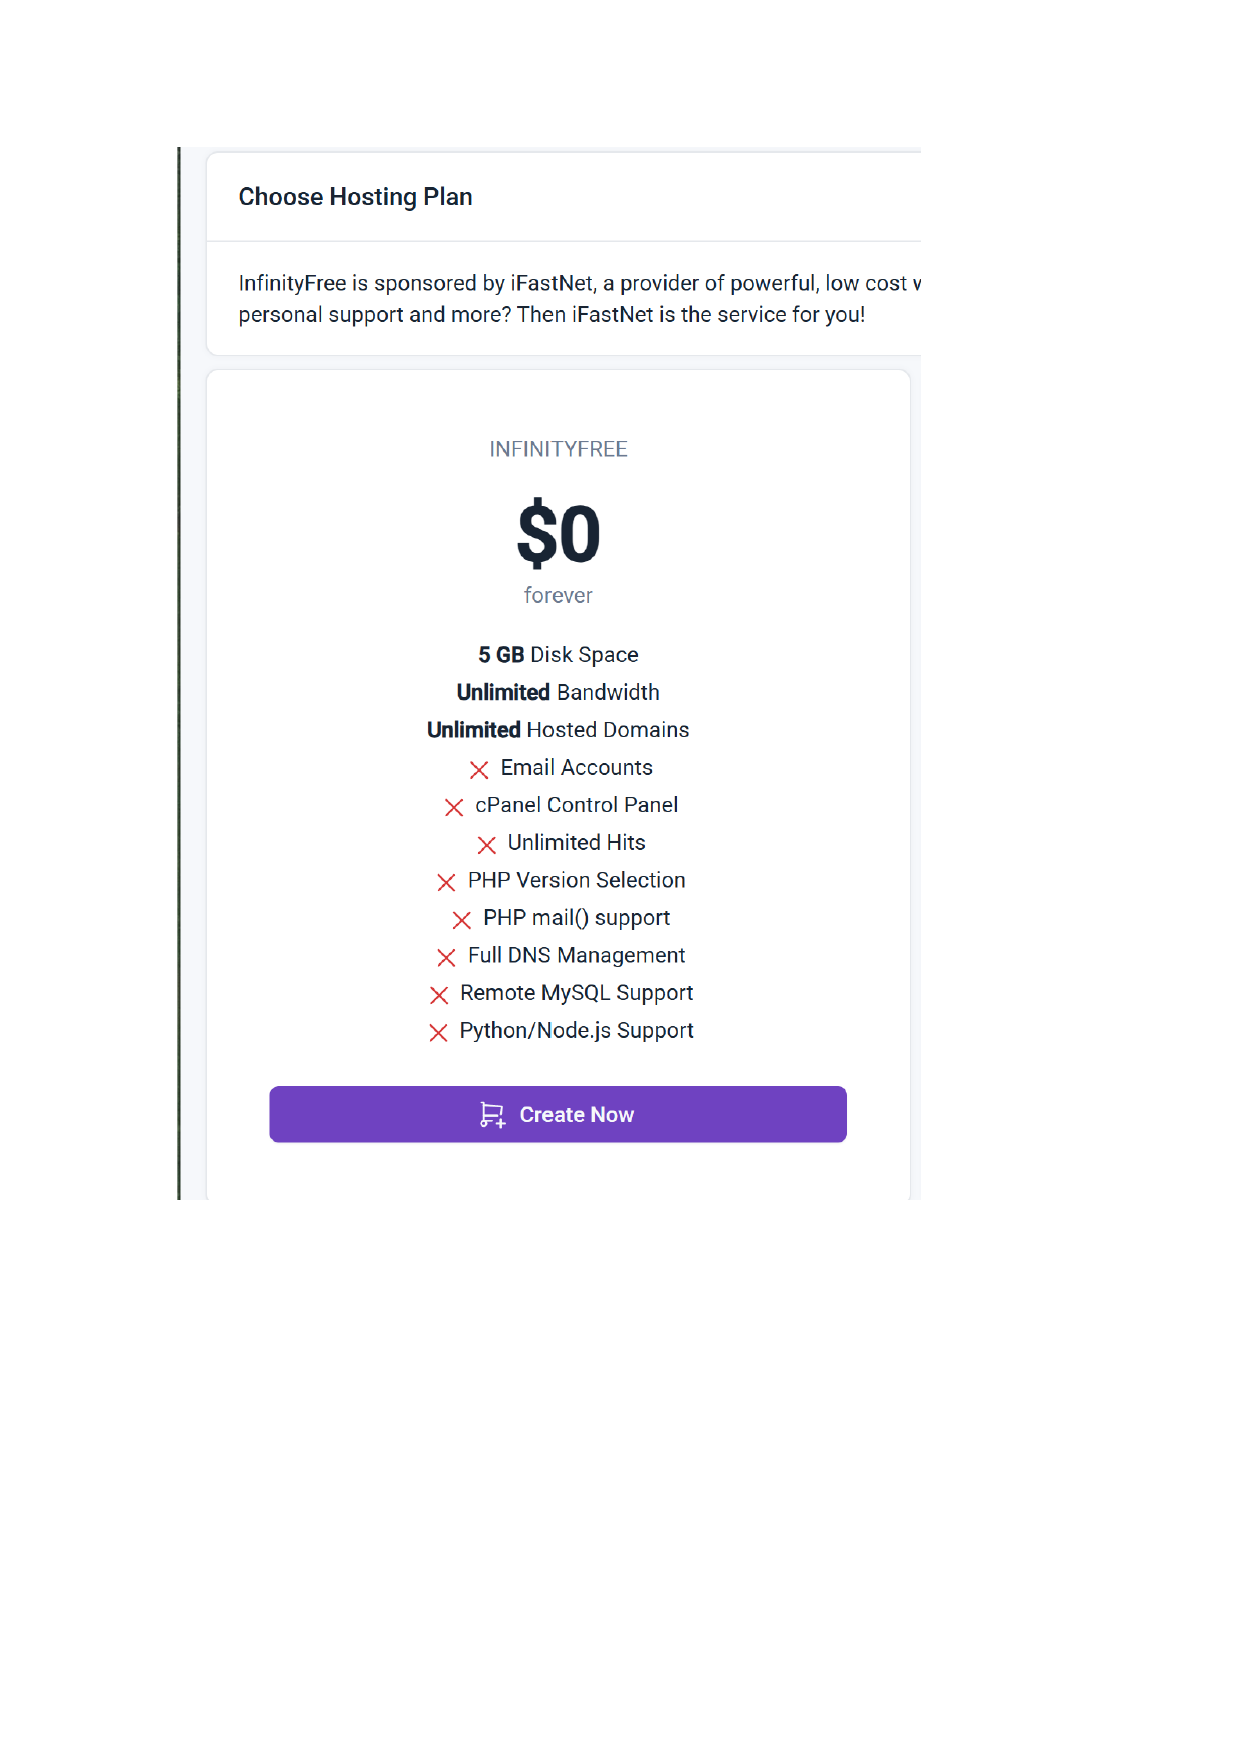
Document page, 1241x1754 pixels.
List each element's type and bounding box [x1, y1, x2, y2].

picture [177, 147, 921, 1200]
